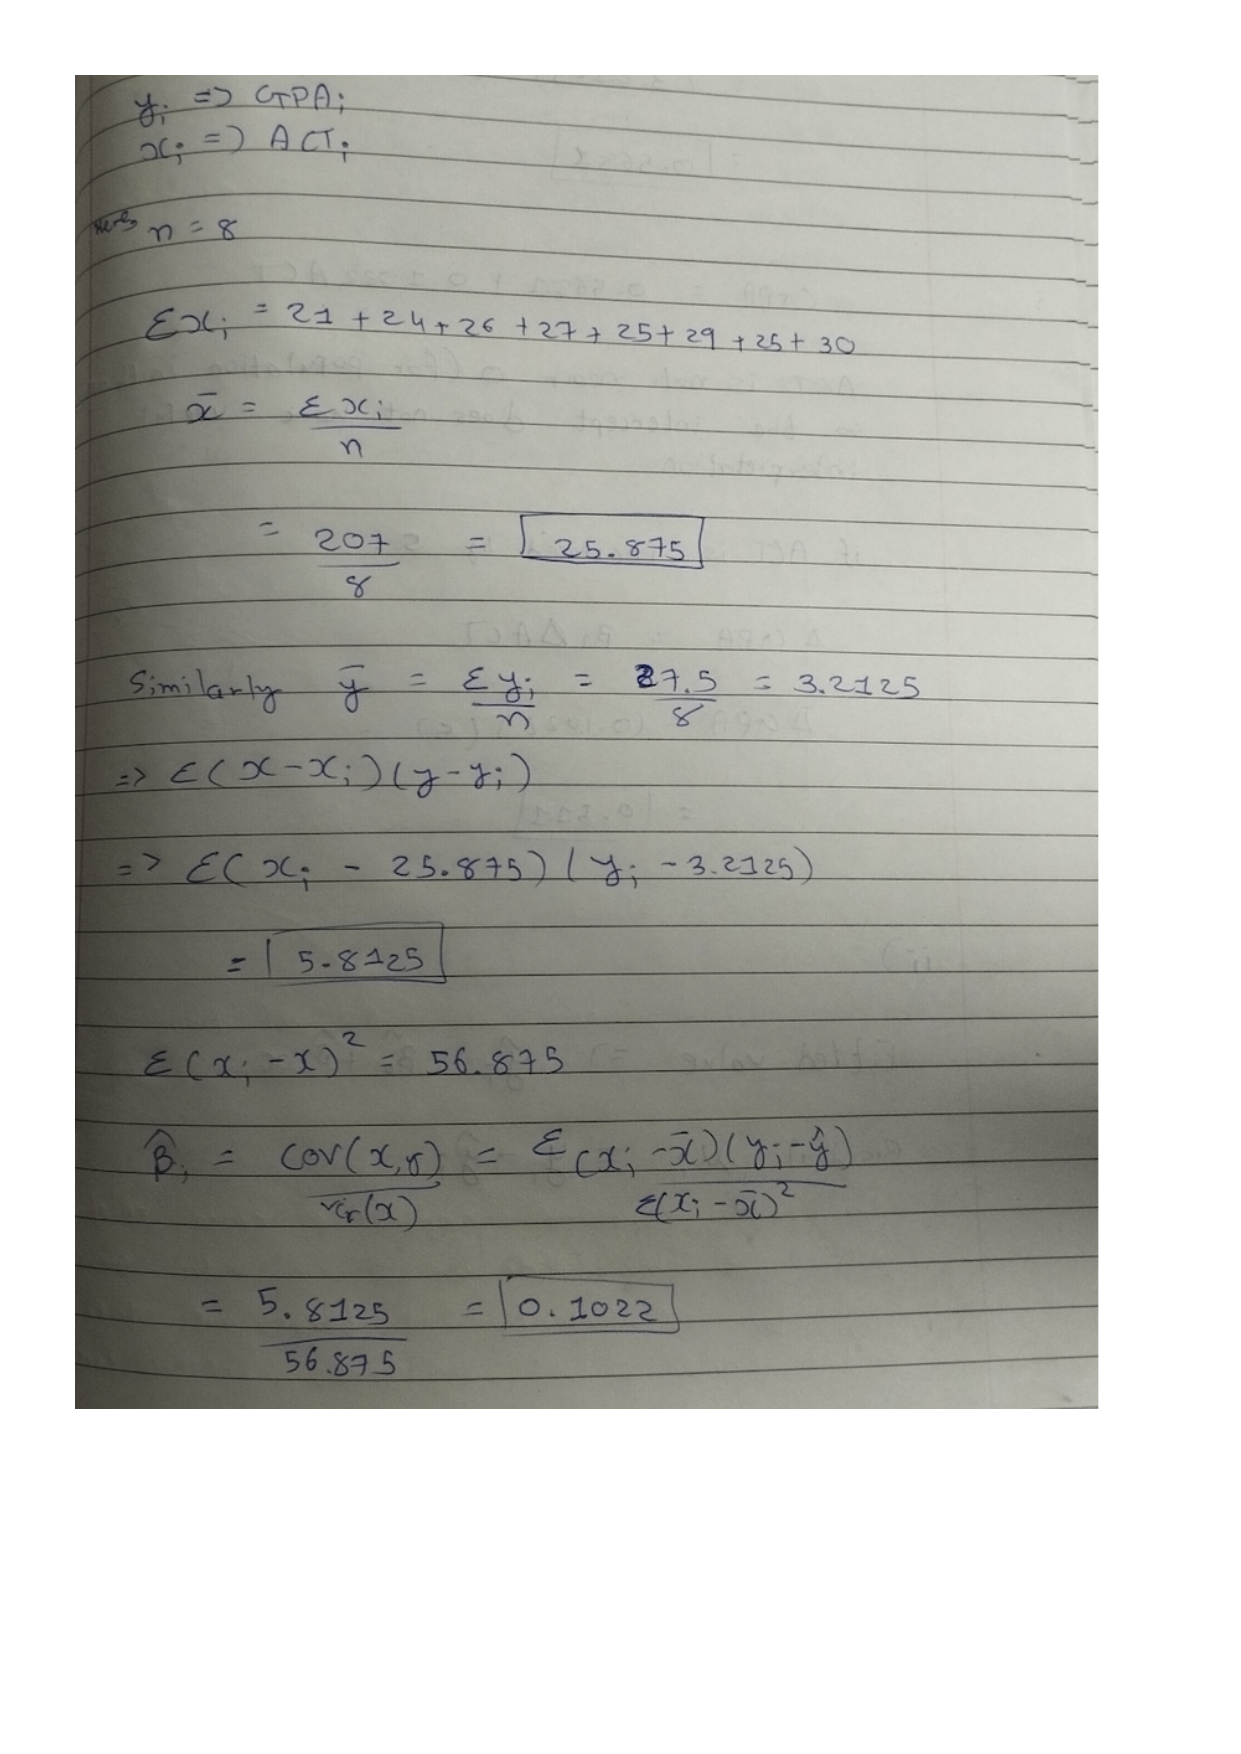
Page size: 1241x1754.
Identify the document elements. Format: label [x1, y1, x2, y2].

picture [75, 75, 1099, 1409]
